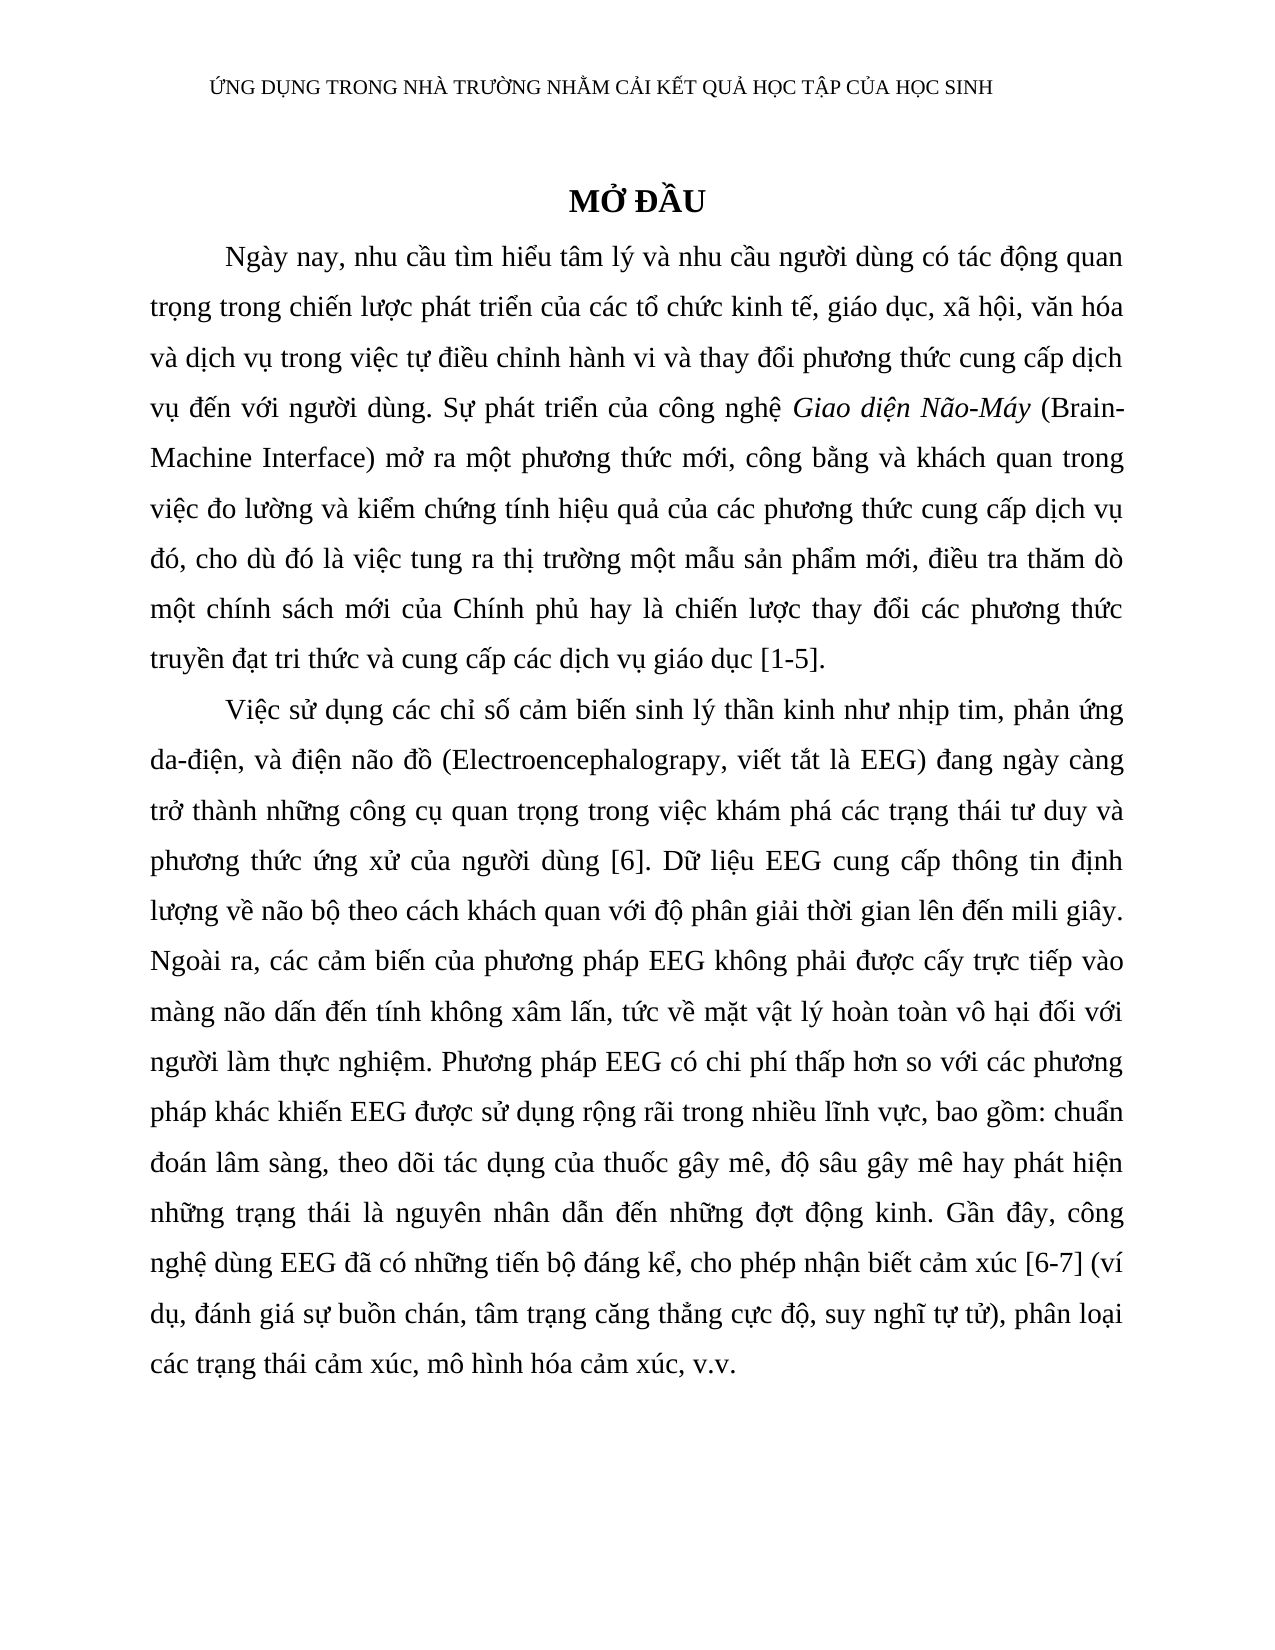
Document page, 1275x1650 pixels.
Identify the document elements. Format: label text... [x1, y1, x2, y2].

text Ngày nay, nhu cầu tìm hiểu tâm lý và nhu cầu người dùng có tác động quan trọng trong chiến lược phát triển của các tổ chức kinh tế, giáo dục, xã hội, văn hóa và dịch vụ trong việc tự điều chỉnh hành vi và thay đổi phương thức cung cấp dịch vụ đến với người dùng. Sự phát triển của công nghệ Giao diện Não-Máy (Brain-Machine Interface) mở ra một phương thức mới, công bằng và khách quan trong việc đo lường và kiểm chứng tính hiệu quả của các phương thức cung cấp dịch vụ đó, cho dù đó là việc tung ra thị trường một mẫu sản phẩm mới, điều tra thăm dò một chính sách mới của Chính phủ hay là chiến lược thay đổi các phương thức truyền đạt tri thức và cung cấp các dịch vụ giáo dục [1-5]. [150, 239, 1125, 675]
text Việc sử dụng các chỉ số cảm biến sinh lý thần kinh như nhịp tim, phản ứng da-điện, và điện não đồ (Electroencephalograpy, viết tắt là EEG) đang ngày càng trở thành những công cụ quan trọng trong việc khám phá các trạng thái tư duy và phương thức ứng xử của người dùng [6]. Dữ liệu EEG cung cấp thông tin định lượng về não bộ theo cách khách quan với độ phân giải thời gian lên đến mili giây. Ngoài ra, các cảm biến của phương pháp EEG không phải được cấy trực tiếp vào màng não dấn đến tính không xâm lấn, tức về mặt vật lý hoàn toàn vô hại đối với người làm thực nghiệm. Phương pháp EEG có chi phí thấp hơn so với các phương pháp khác khiến EEG được sử dụng rộng rãi trong nhiều lĩnh vực, bao gồm: chuẩn đoán lâm sàng, theo dõi tác dụng của thuốc gây mê, độ sâu gây mê hay phát hiện những trạng thái là nguyên nhân dẫn đến những đợt động kinh. Gần đây, công nghệ dùng EEG đã có những tiến bộ đáng kể, cho phép nhận biết cảm xúc [6-7] (ví dụ, đánh giá sự buồn chán, tâm trạng căng thẳng cực độ, suy nghĩ tự tử), phân loại các trạng thái cảm xúc, mô hình hóa cảm xúc, v.v. [150, 692, 1125, 1379]
subtitle MỞ ĐẦU [150, 182, 1125, 220]
